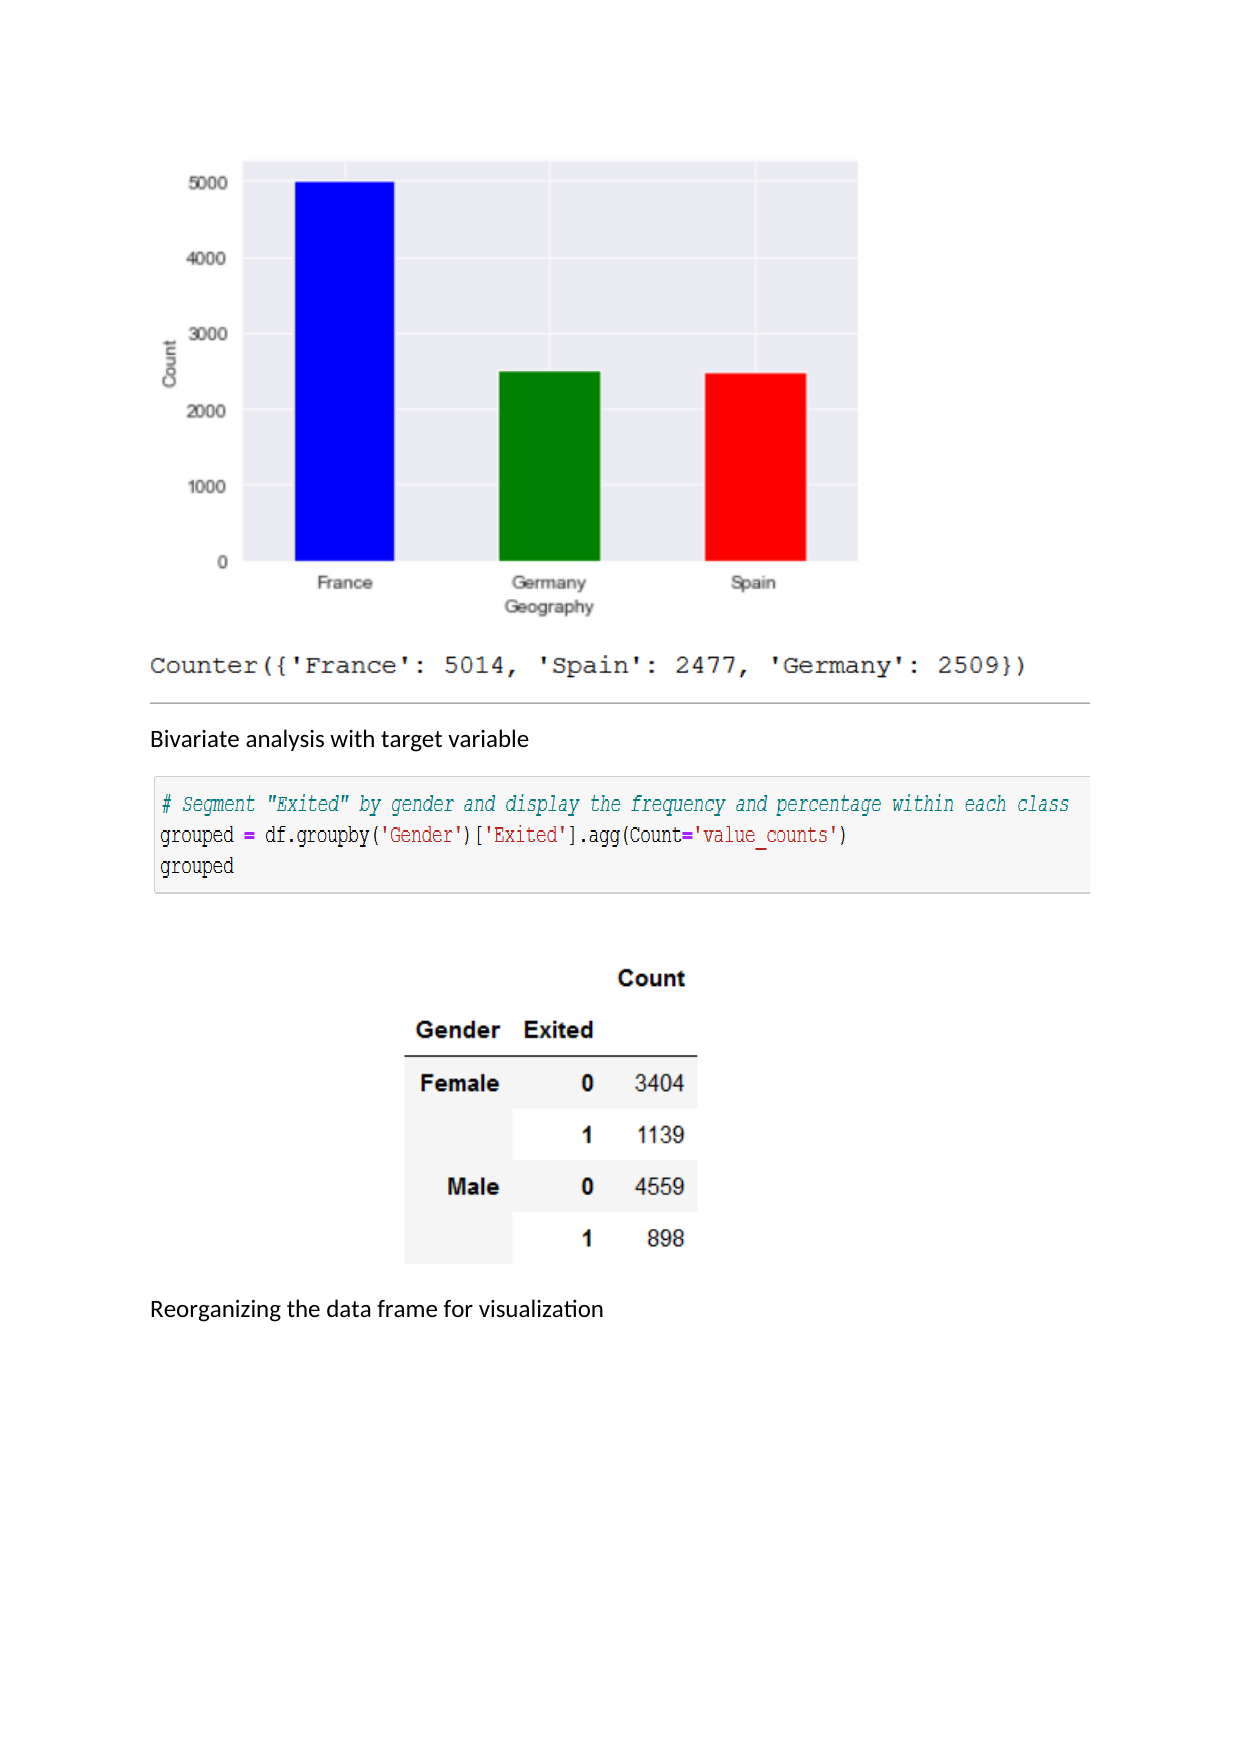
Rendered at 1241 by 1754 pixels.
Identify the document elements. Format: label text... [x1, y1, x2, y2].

picture [150, 150, 1091, 704]
text Reorganizing the data frame for visualization [150, 1293, 1090, 1324]
text Bivariate analysis with target variable [150, 723, 1090, 753]
picture [150, 772, 1091, 909]
picture [400, 927, 840, 1275]
